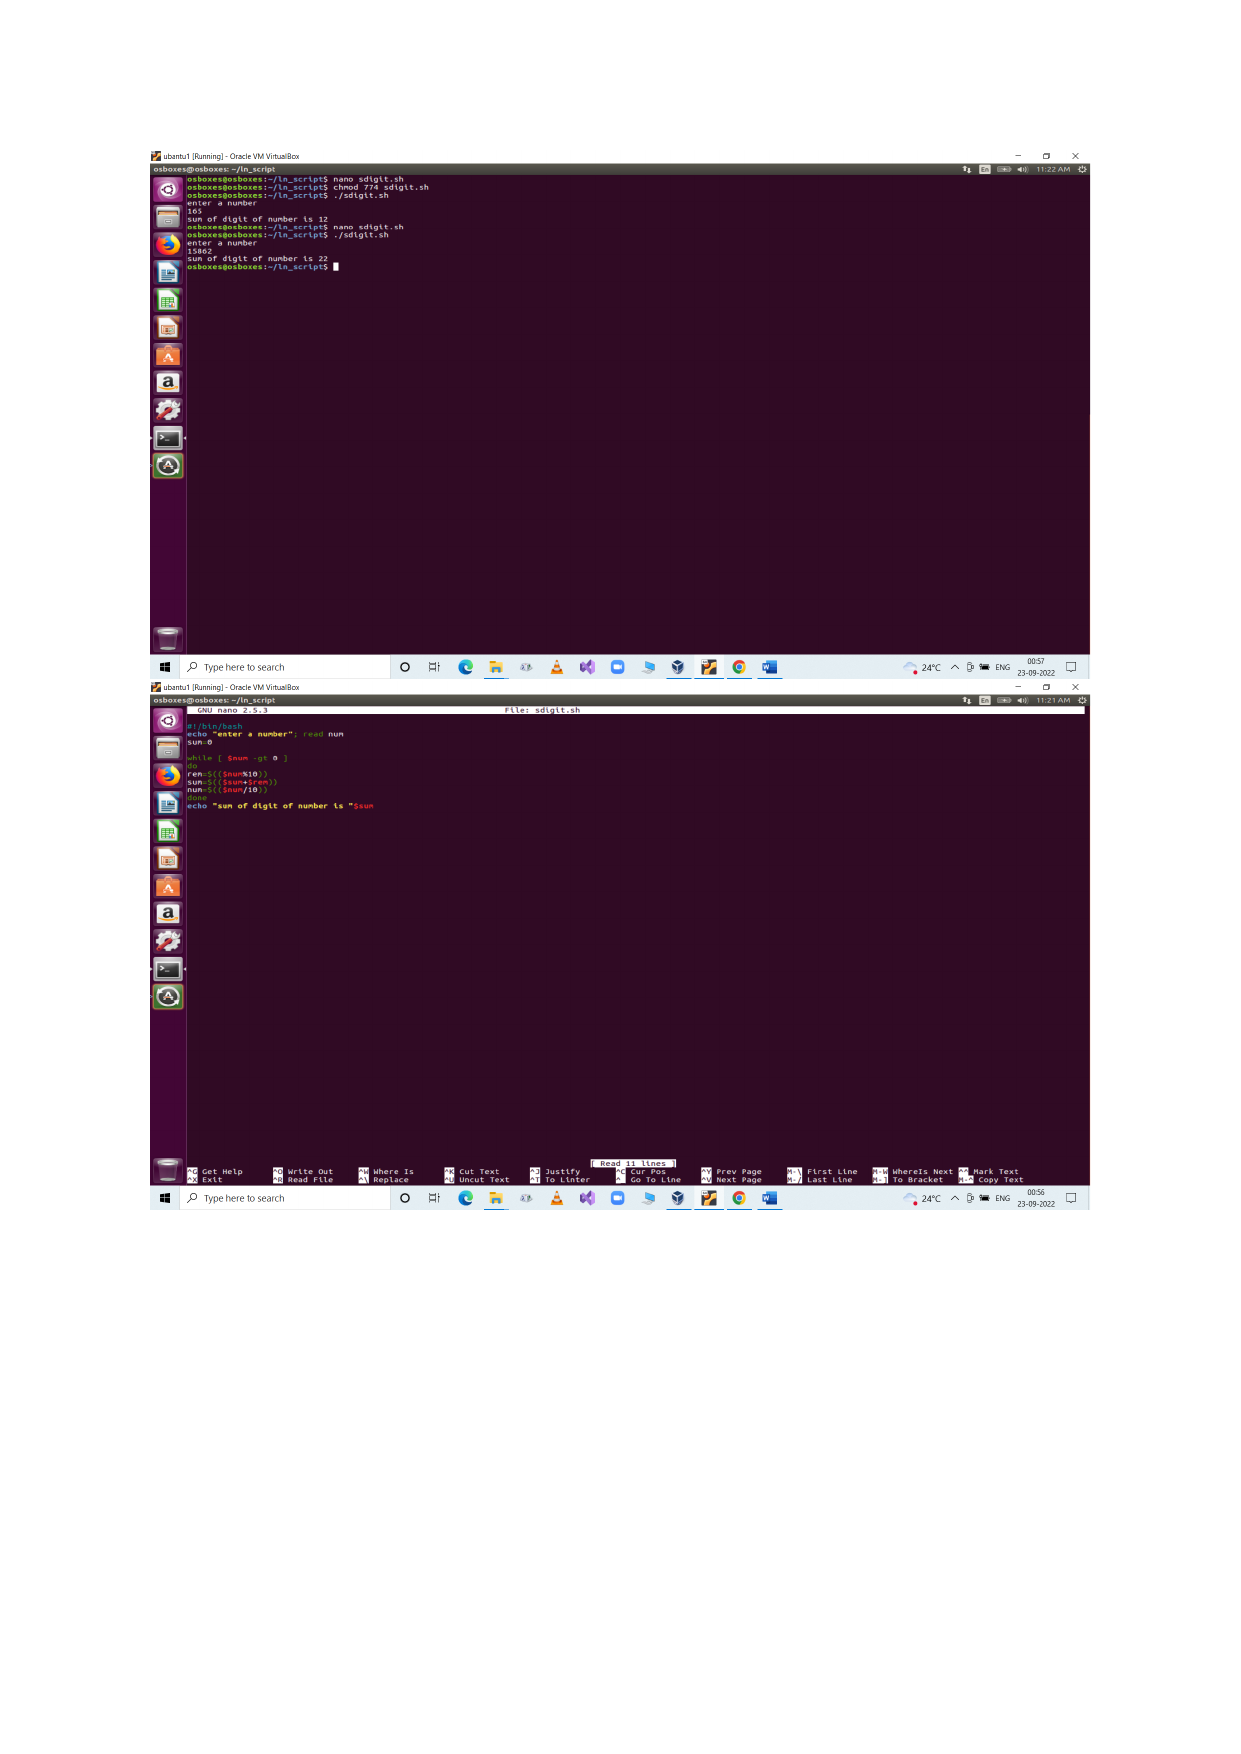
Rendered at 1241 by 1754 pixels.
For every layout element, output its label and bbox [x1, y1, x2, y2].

picture [150, 150, 1091, 679]
picture [150, 681, 1091, 1210]
